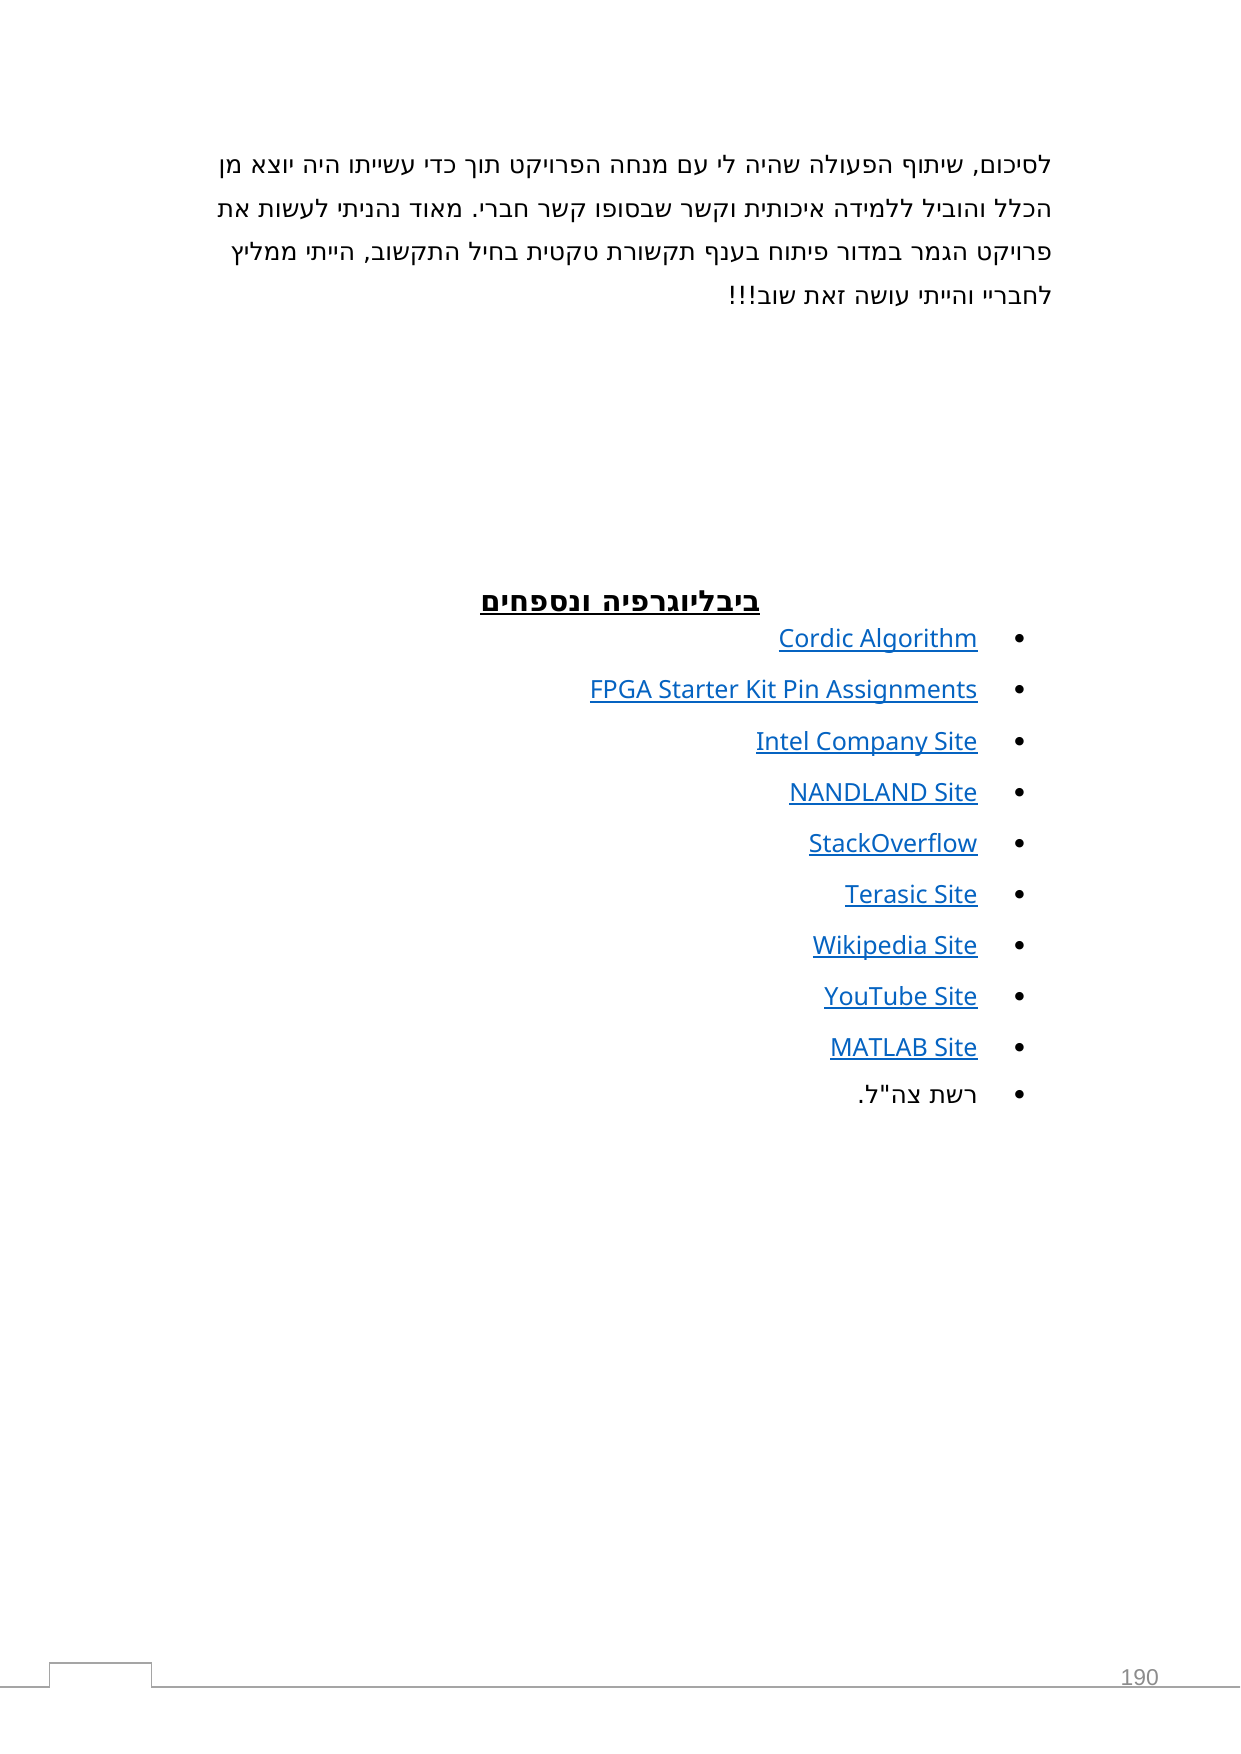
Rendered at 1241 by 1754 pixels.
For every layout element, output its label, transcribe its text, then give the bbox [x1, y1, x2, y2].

list Wikipedia Site [187, 927, 1015, 961]
list Intel Company Site [187, 723, 1015, 757]
list FPGA Starter Kit Pin Assignments [187, 672, 1015, 706]
list MATLAB Site [187, 1029, 1015, 1063]
list Terasic Site [187, 876, 1015, 910]
text לסיכום, שיתוף הפעולה שהיה לי עם מנחה הפרויקט תוך כדי עשייתו היה יוצא מן הכלל והוביל ללמידה איכותית וקשר שבסופו קשר חברי. מאוד נהניתי לעשות את פרויקט הגמר במדור פיתוח בענף תקשורת טקטית בחיל התקשוב, הייתי ממליץ לחבריי והייתי עושה זאת שוב!!! [187, 150, 1053, 310]
list Cordic Algorithm [187, 621, 1015, 655]
list YouTube Site [187, 978, 1015, 1012]
list רשת צה"ל. [187, 1080, 1015, 1109]
list StackOverflow [187, 825, 1015, 859]
list NANDLAND Site [187, 774, 1015, 808]
subtitle ביבליוגרפיה ונספחים [187, 584, 1053, 618]
